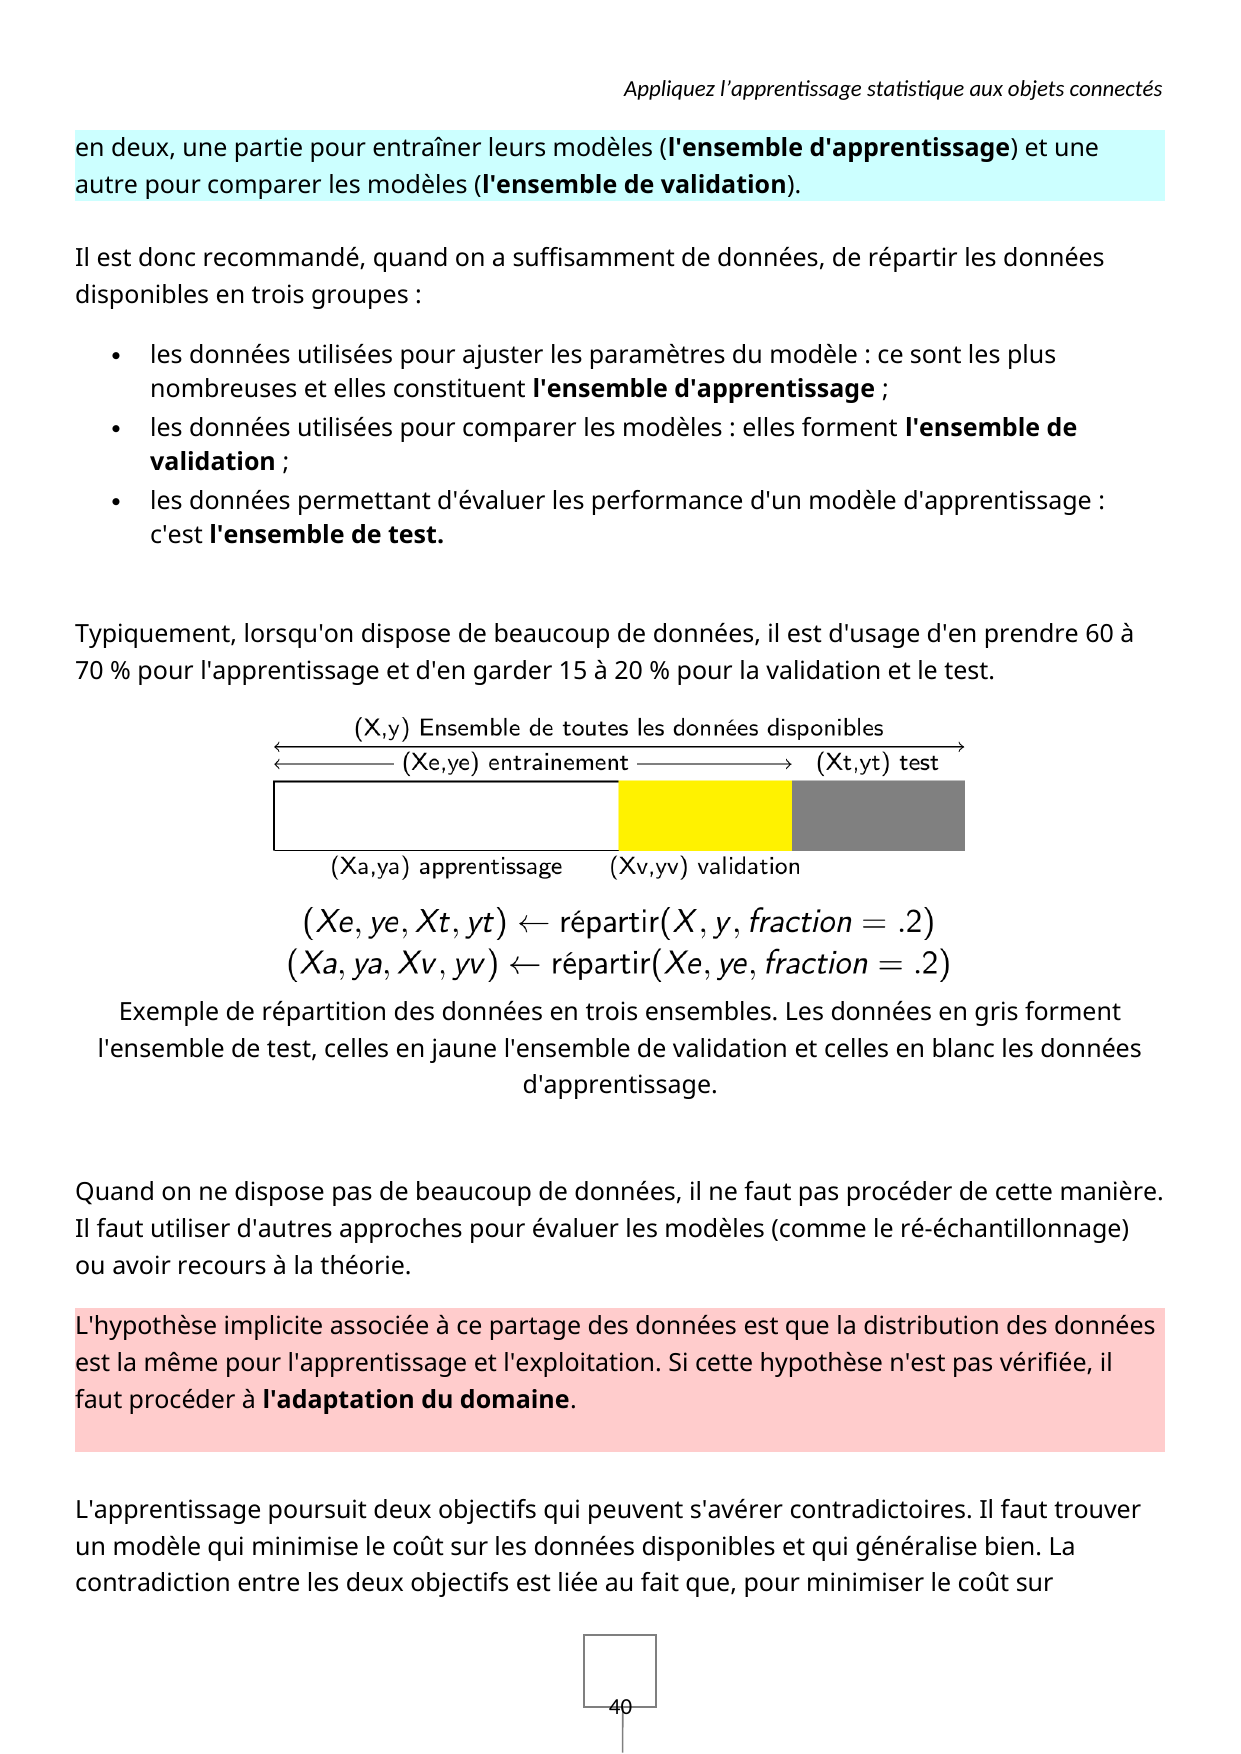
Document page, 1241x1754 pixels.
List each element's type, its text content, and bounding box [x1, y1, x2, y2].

list les données utilisées pour ajuster les paramètres du modèle : ce sont les plus nombreuses et elles constituent l'ensemble d'apprentissage ; [112, 337, 1165, 405]
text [75, 1492, 1165, 1599]
text Typiquement, lorsqu'on dispose de beaucoup de données, il est d'usage d'en prendre 60 à 70 % pour l'apprentissage et d'en garder 15 à 20 % pour la validation et le test. [75, 616, 1165, 687]
list les données permettant d'évaluer les performance d'un modèle d'apprentissage : c'est l'ensemble de test. [112, 483, 1165, 551]
list les données utilisées pour comparer les modèles : elles forment l'ensemble de validation ; [112, 410, 1165, 478]
text L'hypothèse implicite associée à ce partage des données est que la distribution des données est la même pour l'apprentissage et l'exploitation. Si cette hypothèse n'est pas vérifiée, il faut procéder à l'adaptation du domaine. [75, 1308, 1165, 1415]
picture [75, 712, 1166, 991]
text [75, 130, 1165, 201]
text Exemple de répartition des données en trois ensembles. Les données en gris forment l'ensemble de test, celles en jaune l'ensemble de validation et celles en blanc les données d'apprentissage. [75, 991, 1165, 1101]
text Il est donc recommandé, quand on a suffisamment de données, de répartir les données disponibles en trois groupes : [75, 240, 1165, 311]
text Quand on ne dispose pas de beaucoup de données, il ne faut pas procéder de cette manière. Il faut utiliser d'autres approches pour évaluer les modèles (comme le ré-échantillonnage) ou avoir recours à la théorie. [75, 1174, 1165, 1282]
